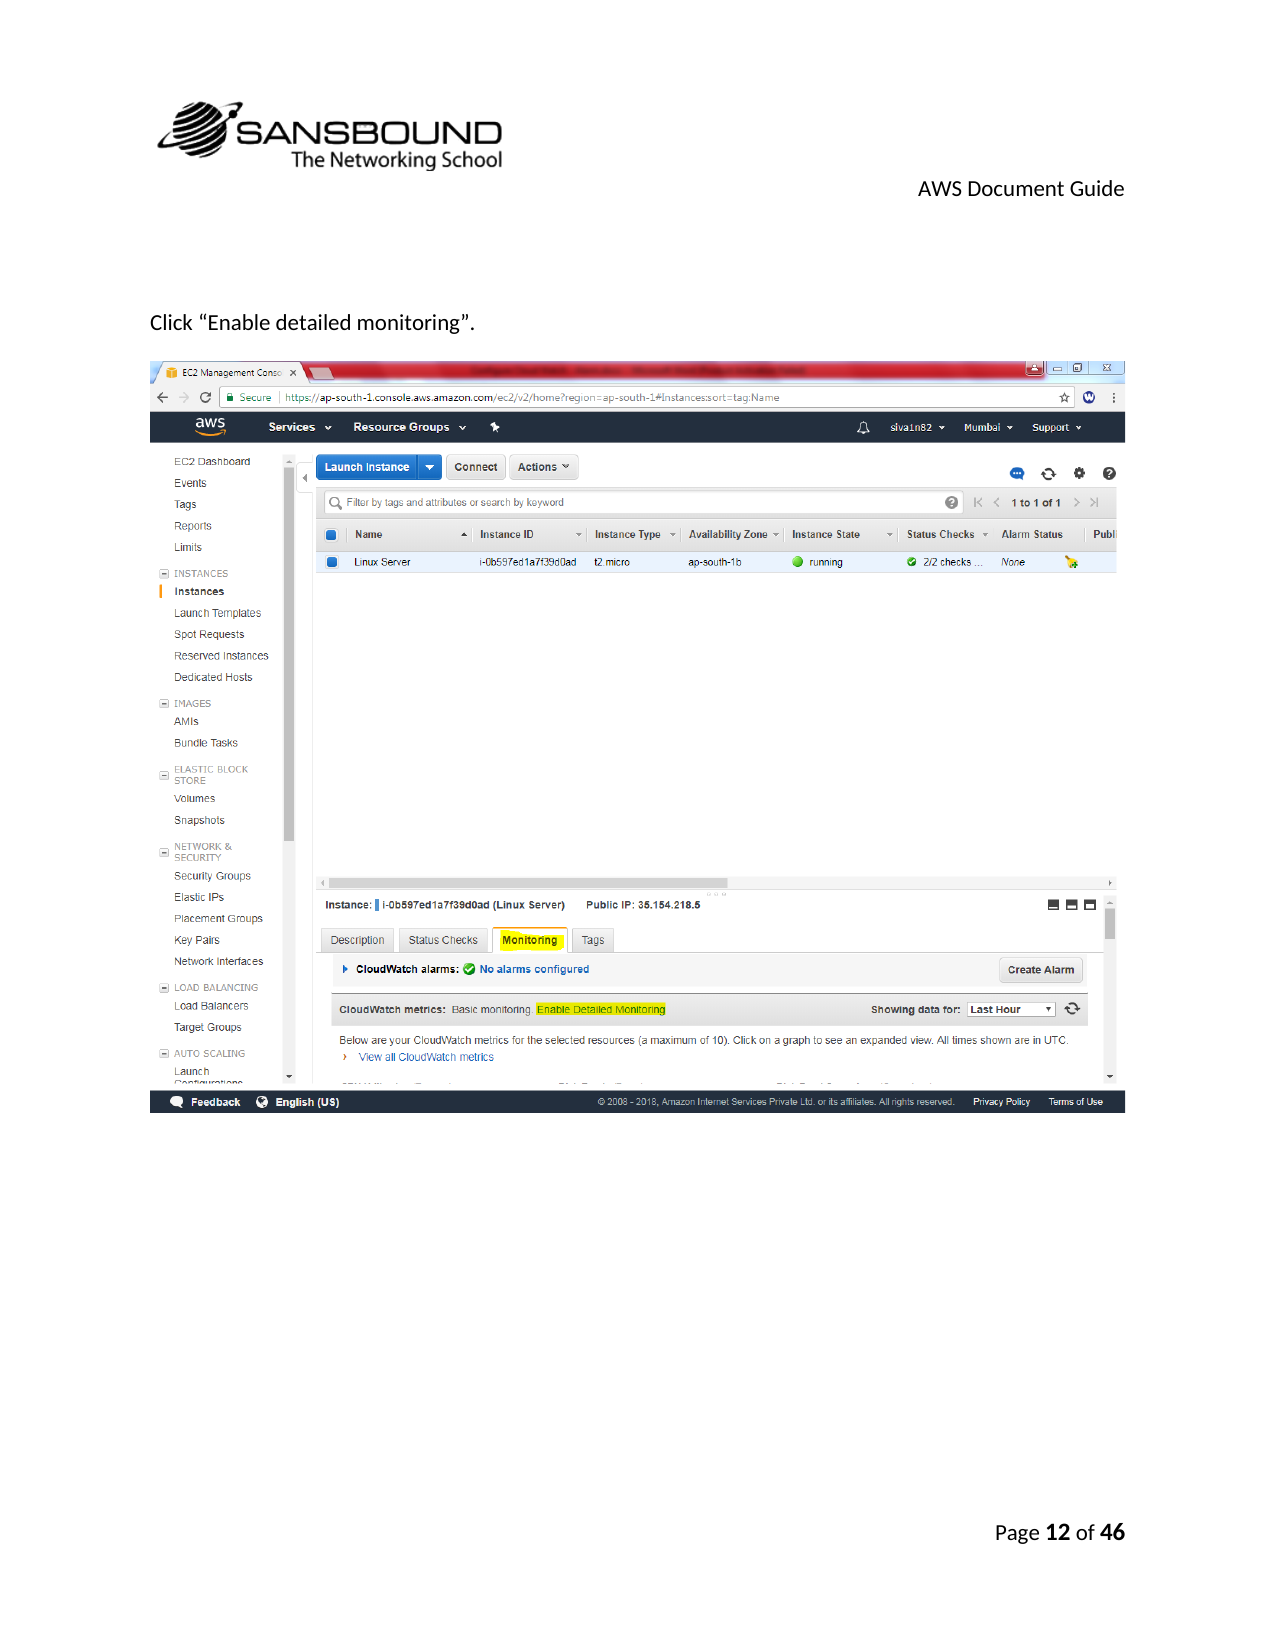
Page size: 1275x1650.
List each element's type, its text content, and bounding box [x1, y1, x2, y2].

text Click “Enable detailed monitoring”. [150, 308, 1125, 336]
picture [150, 75, 514, 197]
picture [150, 361, 1125, 1113]
